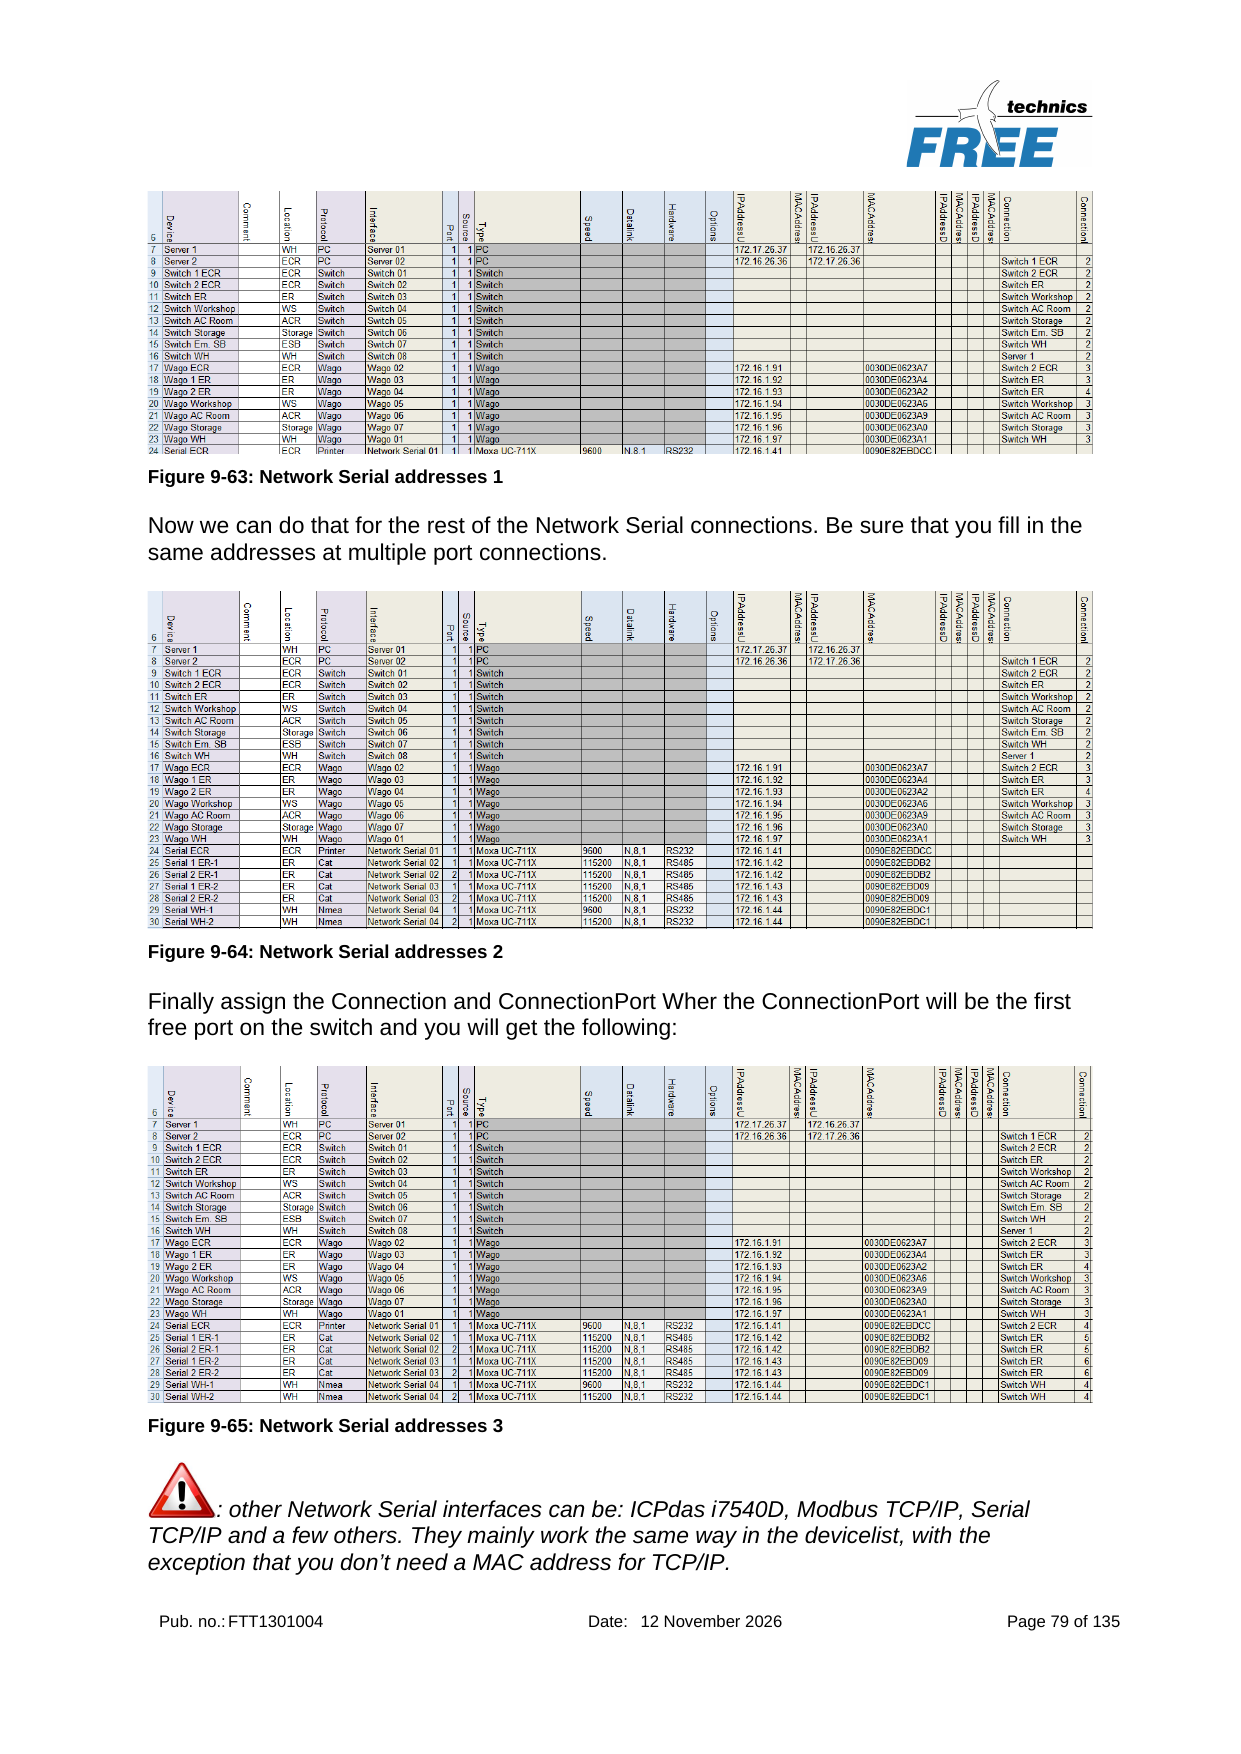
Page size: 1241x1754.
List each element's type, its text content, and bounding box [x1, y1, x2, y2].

picture [147, 591, 1093, 929]
picture [147, 1461, 216, 1518]
text Finally assign the Connection and ConnectionPort Wher the ConnectionPort will be the first free port on the switch and you will get the following: [148, 988, 1093, 1040]
picture [147, 191, 1093, 454]
picture [147, 1066, 1093, 1403]
text Now we can do that for the rest of the Network Serial connections. Be sure that you fill in the same addresses at multiple port connections. [148, 512, 1093, 565]
text : other Network Serial interfaces can be: ICPdas i7540D, Modbus TCP/IP, Serial TCP/IP and a few others. They mainly work the same way in the devicelist, with the exception that you don’t need a MAC address for TCP/IP. [148, 1461, 1093, 1575]
picture [906, 80, 1093, 167]
